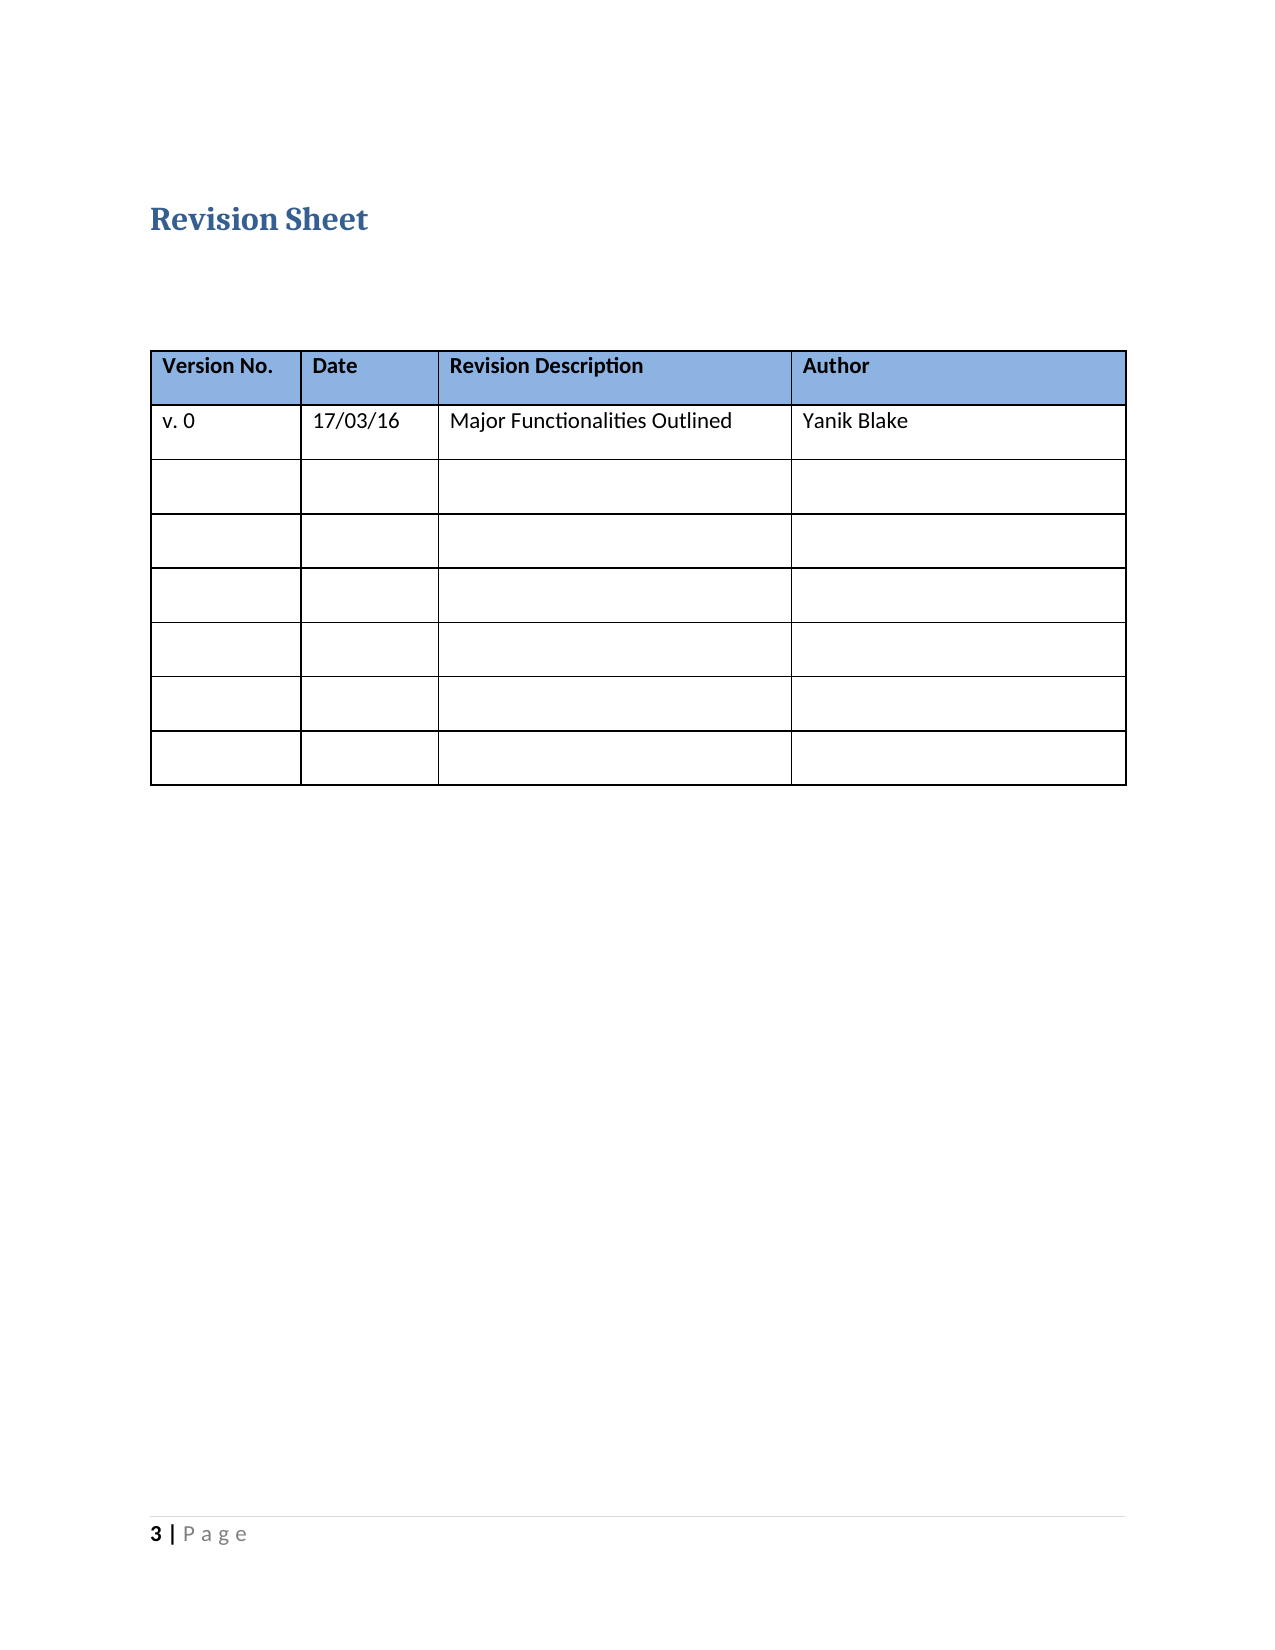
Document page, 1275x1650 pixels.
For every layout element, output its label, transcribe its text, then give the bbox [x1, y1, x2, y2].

table_cell [792, 732, 1125, 784]
table_header Version No. [152, 352, 300, 404]
table_cell [302, 515, 438, 567]
table_cell [152, 677, 300, 730]
table_cell [152, 732, 300, 784]
table_cell [792, 515, 1125, 567]
table_cell Major Functionalities Outlined [439, 406, 791, 459]
table_cell [439, 732, 791, 784]
table_cell [302, 623, 438, 676]
table_cell [792, 677, 1125, 730]
table_cell 17/03/16 [302, 406, 438, 459]
table_header Date [302, 352, 438, 404]
table_header Revision Description [439, 352, 791, 404]
table_cell Yanik Blake [792, 406, 1125, 459]
table_cell [302, 732, 438, 784]
table_cell [302, 569, 438, 621]
table_cell [792, 623, 1125, 676]
table_cell [439, 677, 791, 730]
table_cell [439, 623, 791, 676]
subtitle Revision Sheet [150, 200, 1125, 238]
table_cell [152, 460, 300, 513]
table_cell [439, 460, 791, 513]
table_cell [439, 515, 791, 567]
table_cell v. 0 [152, 406, 300, 459]
table_cell [439, 569, 791, 621]
table_cell [152, 569, 300, 621]
table_cell [302, 677, 438, 730]
table_cell [792, 460, 1125, 513]
table_cell [792, 569, 1125, 621]
table_cell [152, 515, 300, 567]
table_cell [302, 460, 438, 513]
table_header Author [792, 352, 1125, 404]
table_cell [152, 623, 300, 676]
